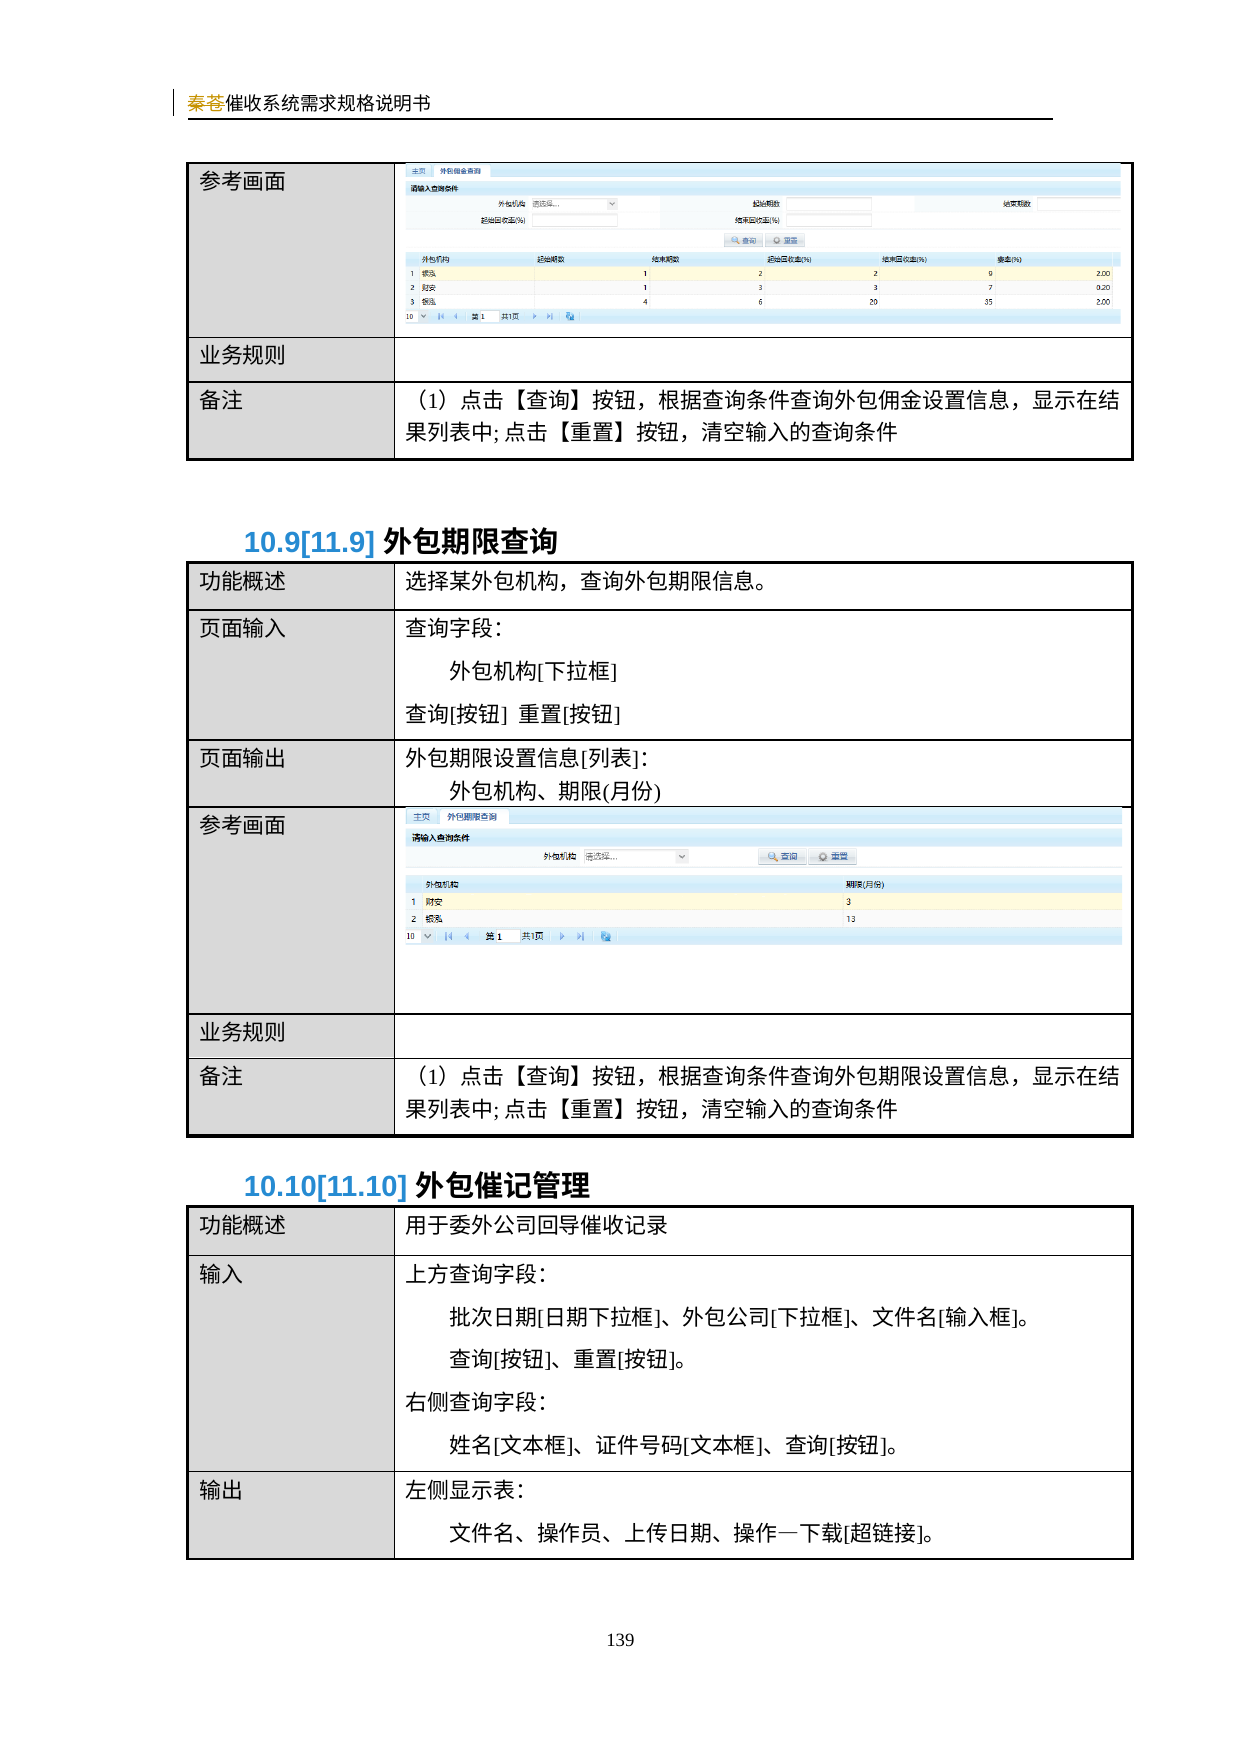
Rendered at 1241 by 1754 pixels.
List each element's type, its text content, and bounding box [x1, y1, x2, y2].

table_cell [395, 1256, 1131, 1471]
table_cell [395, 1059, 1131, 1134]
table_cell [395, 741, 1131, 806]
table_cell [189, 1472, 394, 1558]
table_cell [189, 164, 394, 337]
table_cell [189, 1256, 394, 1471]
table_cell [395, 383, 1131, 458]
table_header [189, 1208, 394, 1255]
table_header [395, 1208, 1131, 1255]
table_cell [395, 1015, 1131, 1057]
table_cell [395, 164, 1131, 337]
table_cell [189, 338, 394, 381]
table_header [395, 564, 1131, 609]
picture [405, 807, 1123, 971]
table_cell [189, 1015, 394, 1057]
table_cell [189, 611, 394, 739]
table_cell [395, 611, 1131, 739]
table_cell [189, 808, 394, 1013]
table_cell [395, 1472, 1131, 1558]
subtitle 外包催记管理 [244, 1162, 1053, 1205]
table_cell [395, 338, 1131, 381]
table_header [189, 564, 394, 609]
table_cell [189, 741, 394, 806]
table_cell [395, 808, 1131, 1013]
subtitle 外包期限查询 [244, 518, 1053, 561]
picture [405, 163, 1121, 325]
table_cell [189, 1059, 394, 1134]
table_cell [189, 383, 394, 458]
